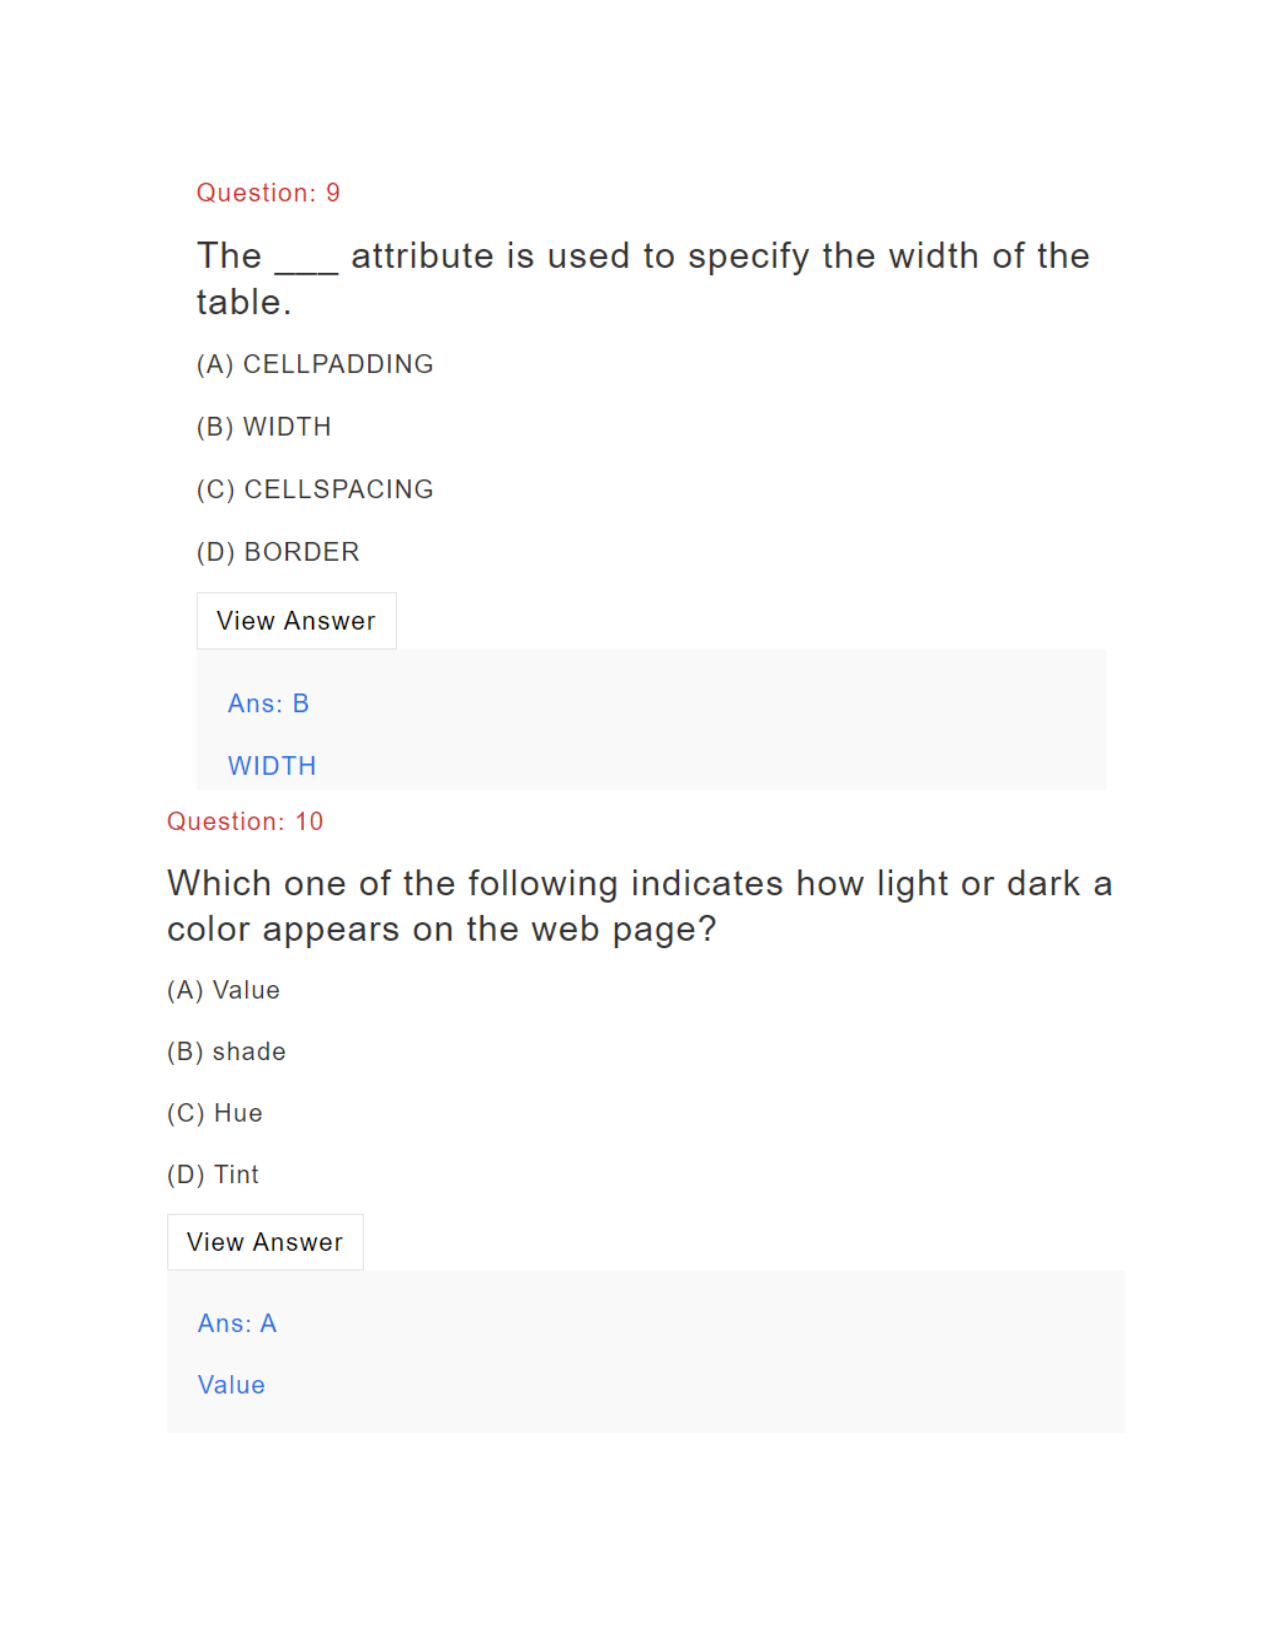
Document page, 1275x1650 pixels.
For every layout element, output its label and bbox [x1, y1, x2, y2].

picture [168, 150, 1107, 790]
picture [150, 792, 1125, 1433]
